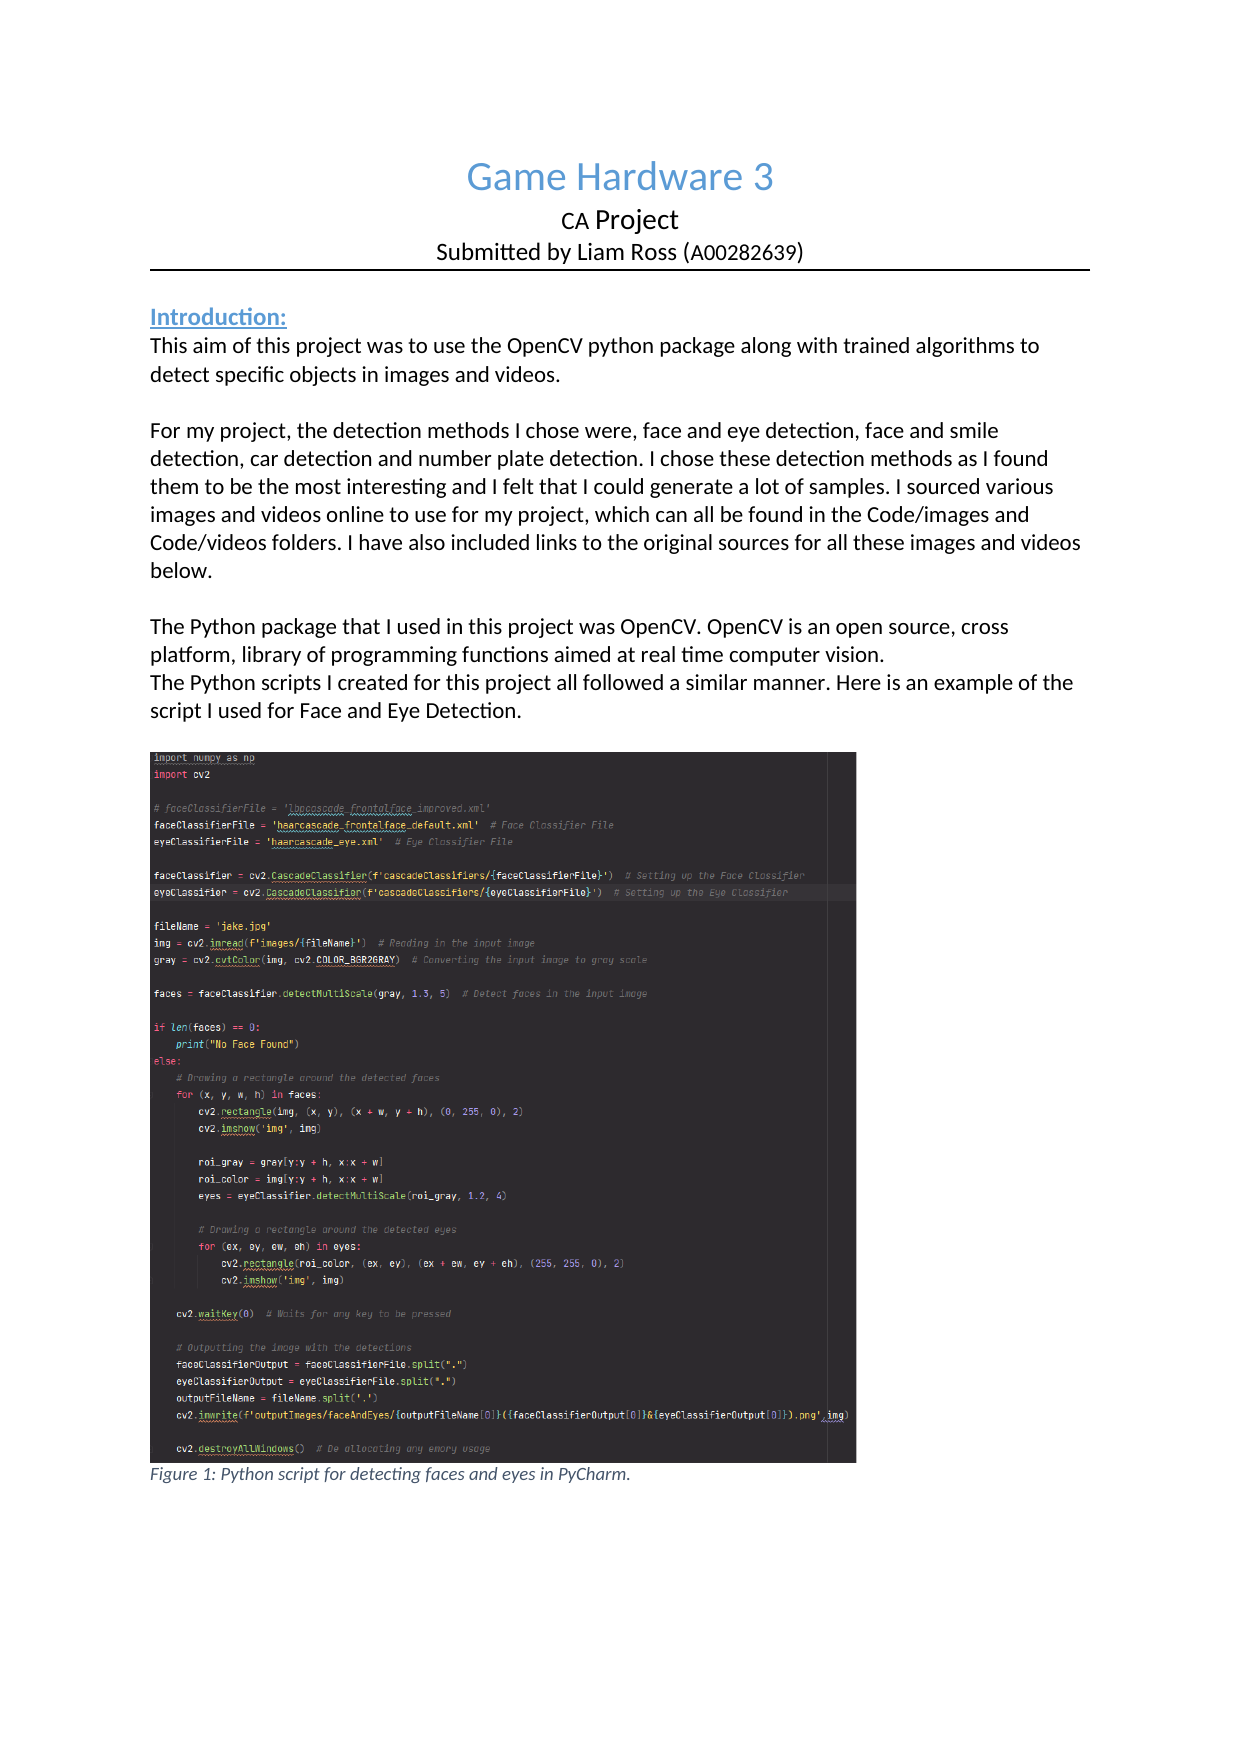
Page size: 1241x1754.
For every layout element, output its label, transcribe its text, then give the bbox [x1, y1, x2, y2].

text CA Project [150, 201, 1090, 236]
text Introduction: [150, 301, 1090, 332]
picture [150, 752, 857, 1463]
text The Python package that I used in this project was OpenCV. OpenCV is an open source, cross platform, library of programming functions aimed at real time computer vision. [150, 612, 1090, 668]
text The Python scripts I created for this project all followed a similar manner. Here is an example of the script I used for Face and Eye Detection. [150, 668, 1090, 724]
text Game Hardware 3 [150, 150, 1090, 201]
text This aim of this project was to use the OpenCV python package along with trained algorithms to detect specific objects in images and videos. [150, 332, 1090, 388]
text Submitted by Liam Ross (A00282639) [150, 236, 1090, 269]
text For my project, the detection methods I chose were, face and eye detection, face and smile detection, car detection and number plate detection. I chose these detection methods as I found them to be the most interesting and I felt that I could generate a lot of samples. I sourced various images and videos online to use for my project, which can all be found in the Code/images and Code/videos folders. I have also included links to the original sources for all these images and videos below. [150, 416, 1090, 584]
